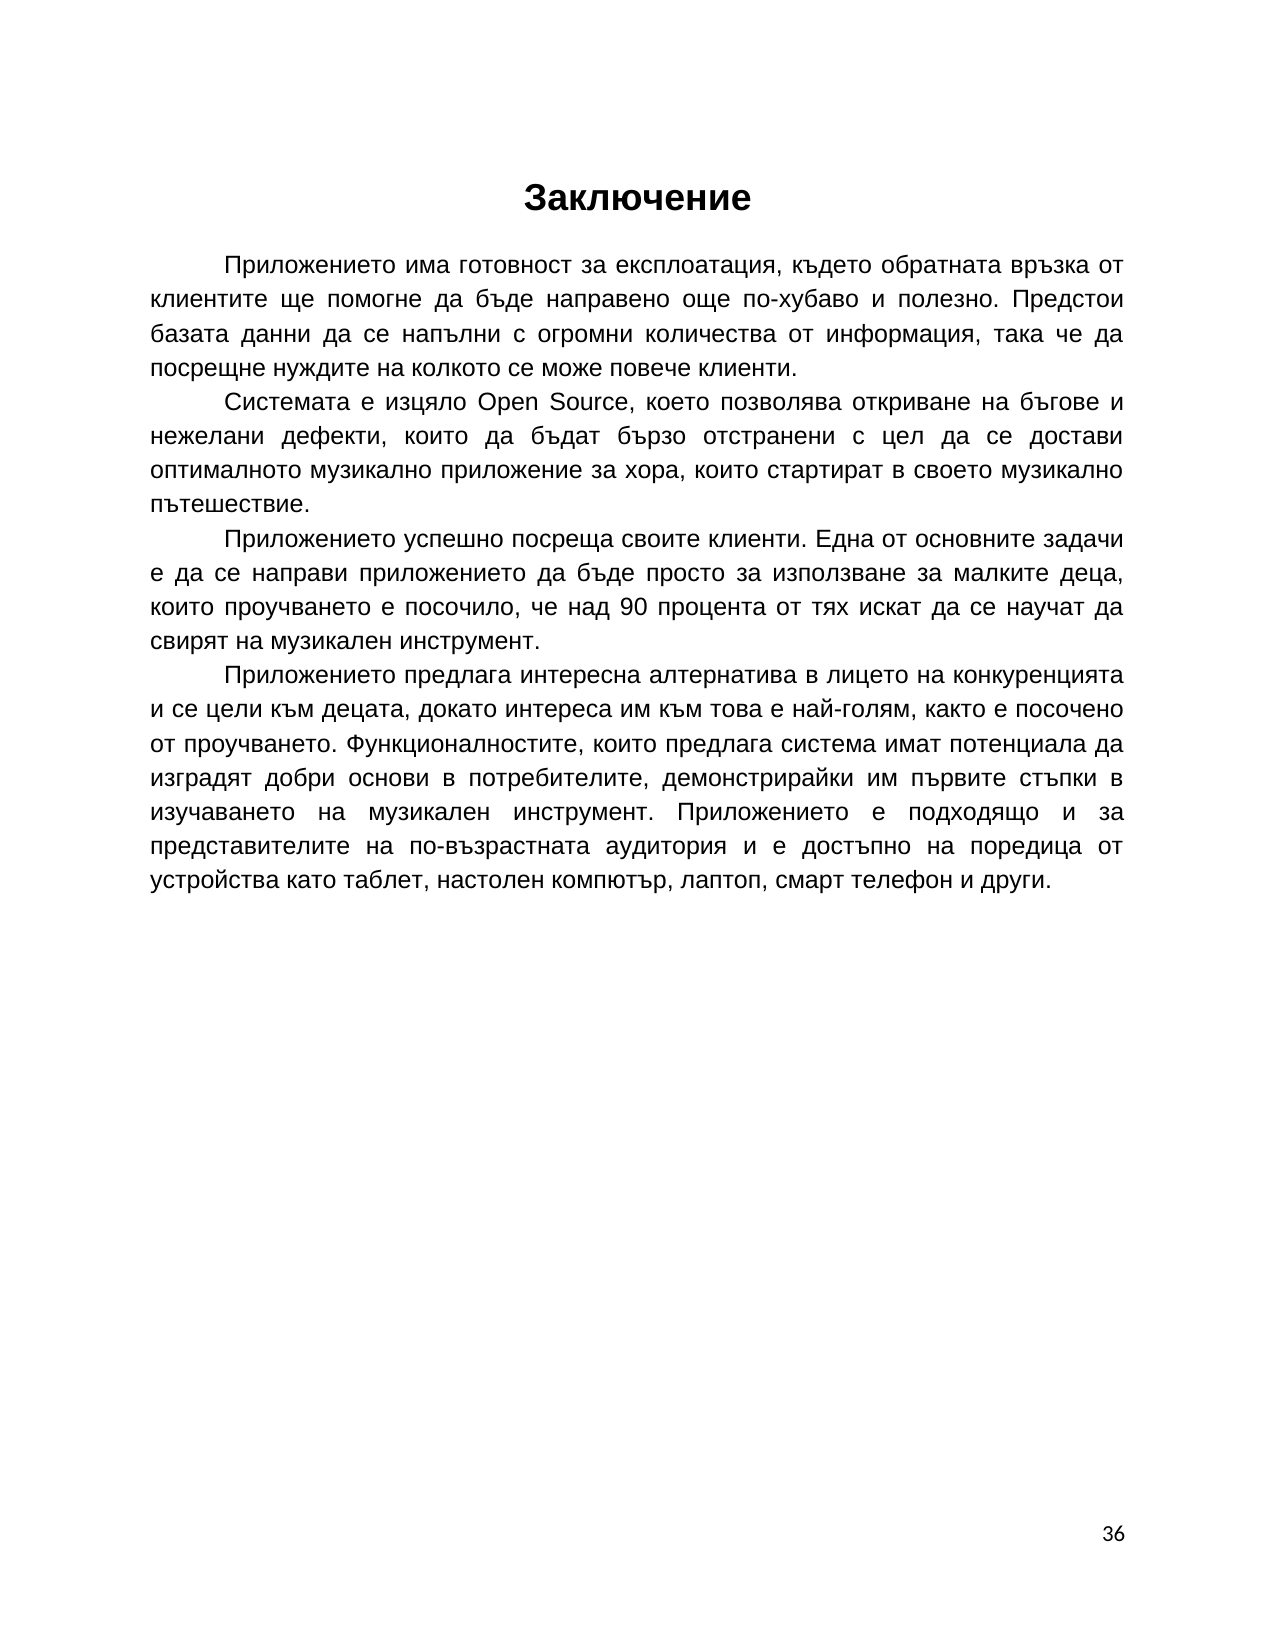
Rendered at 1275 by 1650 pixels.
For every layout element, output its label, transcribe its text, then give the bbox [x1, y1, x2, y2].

list Приложението предлага интересна алтернатива в лицето на конкуренцията и се цели към децата, докато интереса им към това е най-голям, както е посочено от проучването. Функционалностите, които предлага система имат потенциала да изградят добри основи в потребителите, демонстрирайки им първите стъпки в изучаването на музикален инструмент. Приложението е подходящо и за представителите на по-възрастната аудитория и е достъпно на поредица от устройства като таблет, настолен компютър, лаптоп, смарт телефон и други. [150, 660, 1125, 894]
subtitle Заключение [150, 175, 1125, 218]
text Системата е изцяло Open Source, което позволява откриване на бъгове и нежелани дефекти, които да бъдат бързо отстранени с цел да се достави оптималното музикално приложение за хора, които стартират в своето музикално пътешествие. [150, 387, 1125, 518]
text Приложението има готовност за експлоатация, където обратната връзка от клиентите ще помогне да бъде направено още по-хубаво и полезно. Предстои базата данни да се напълни с огромни количества от информация, така че да посрещне нуждите на колкото се може повече клиенти. [150, 250, 1125, 382]
list Приложението успешно посреща своите клиенти. Една от основните задачи е да се направи приложението да бъде просто за използване за малките деца, които проучването е посочило, че над 90 процента от тях искат да се научат да свирят на музикален инструмент. [150, 524, 1125, 655]
